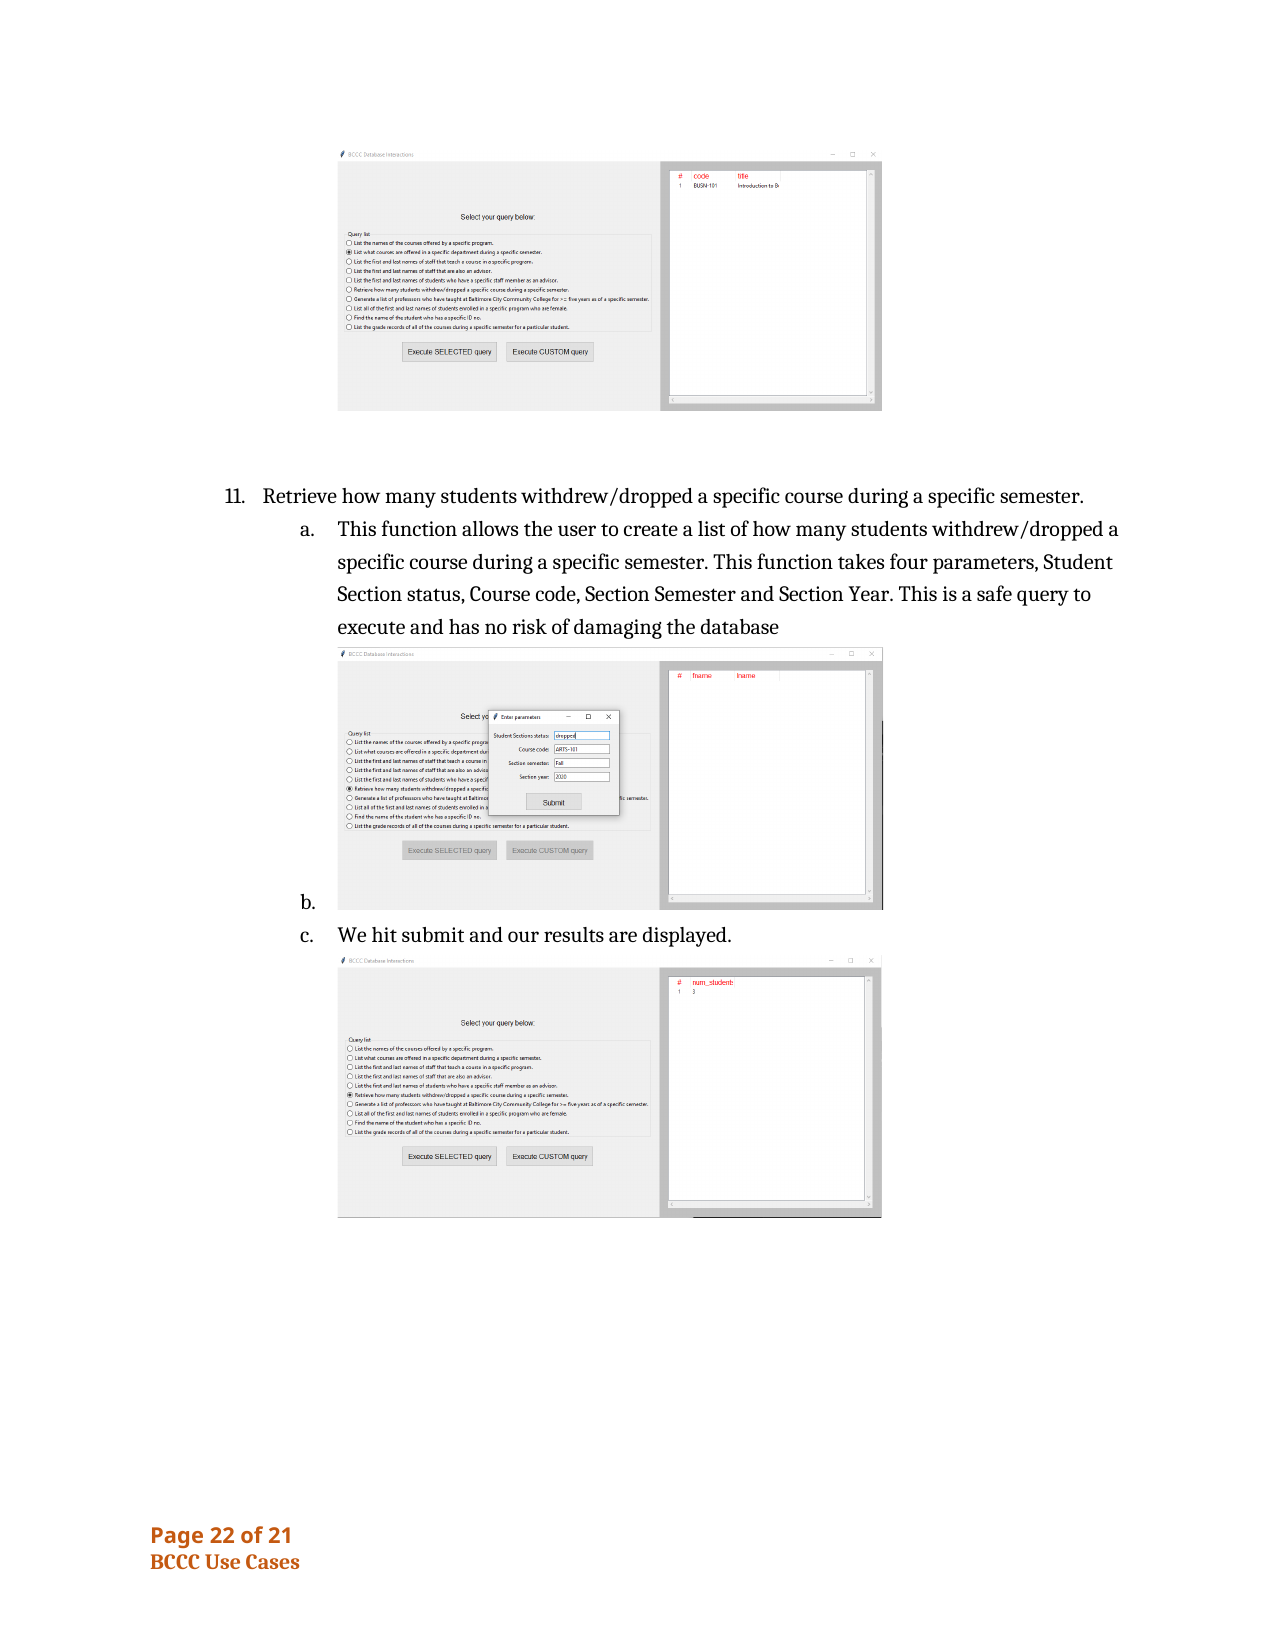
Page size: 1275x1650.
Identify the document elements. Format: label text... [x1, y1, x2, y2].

picture [337, 955, 882, 1218]
list We hit submit and our results are displayed. [300, 922, 1125, 948]
picture [337, 150, 882, 411]
picture [337, 647, 884, 910]
list This function allows the user to create a list of how many students withdrew/dropped a specific course during a specific semester. This function takes four parameters, Student Section status, Course code, Section Semester and Section Year. This is a safe query to execute and has no risk of damaging the database [300, 517, 1125, 640]
list Retrieve how many students withdrew/dropped a specific course during a specific semester. [225, 484, 1125, 509]
